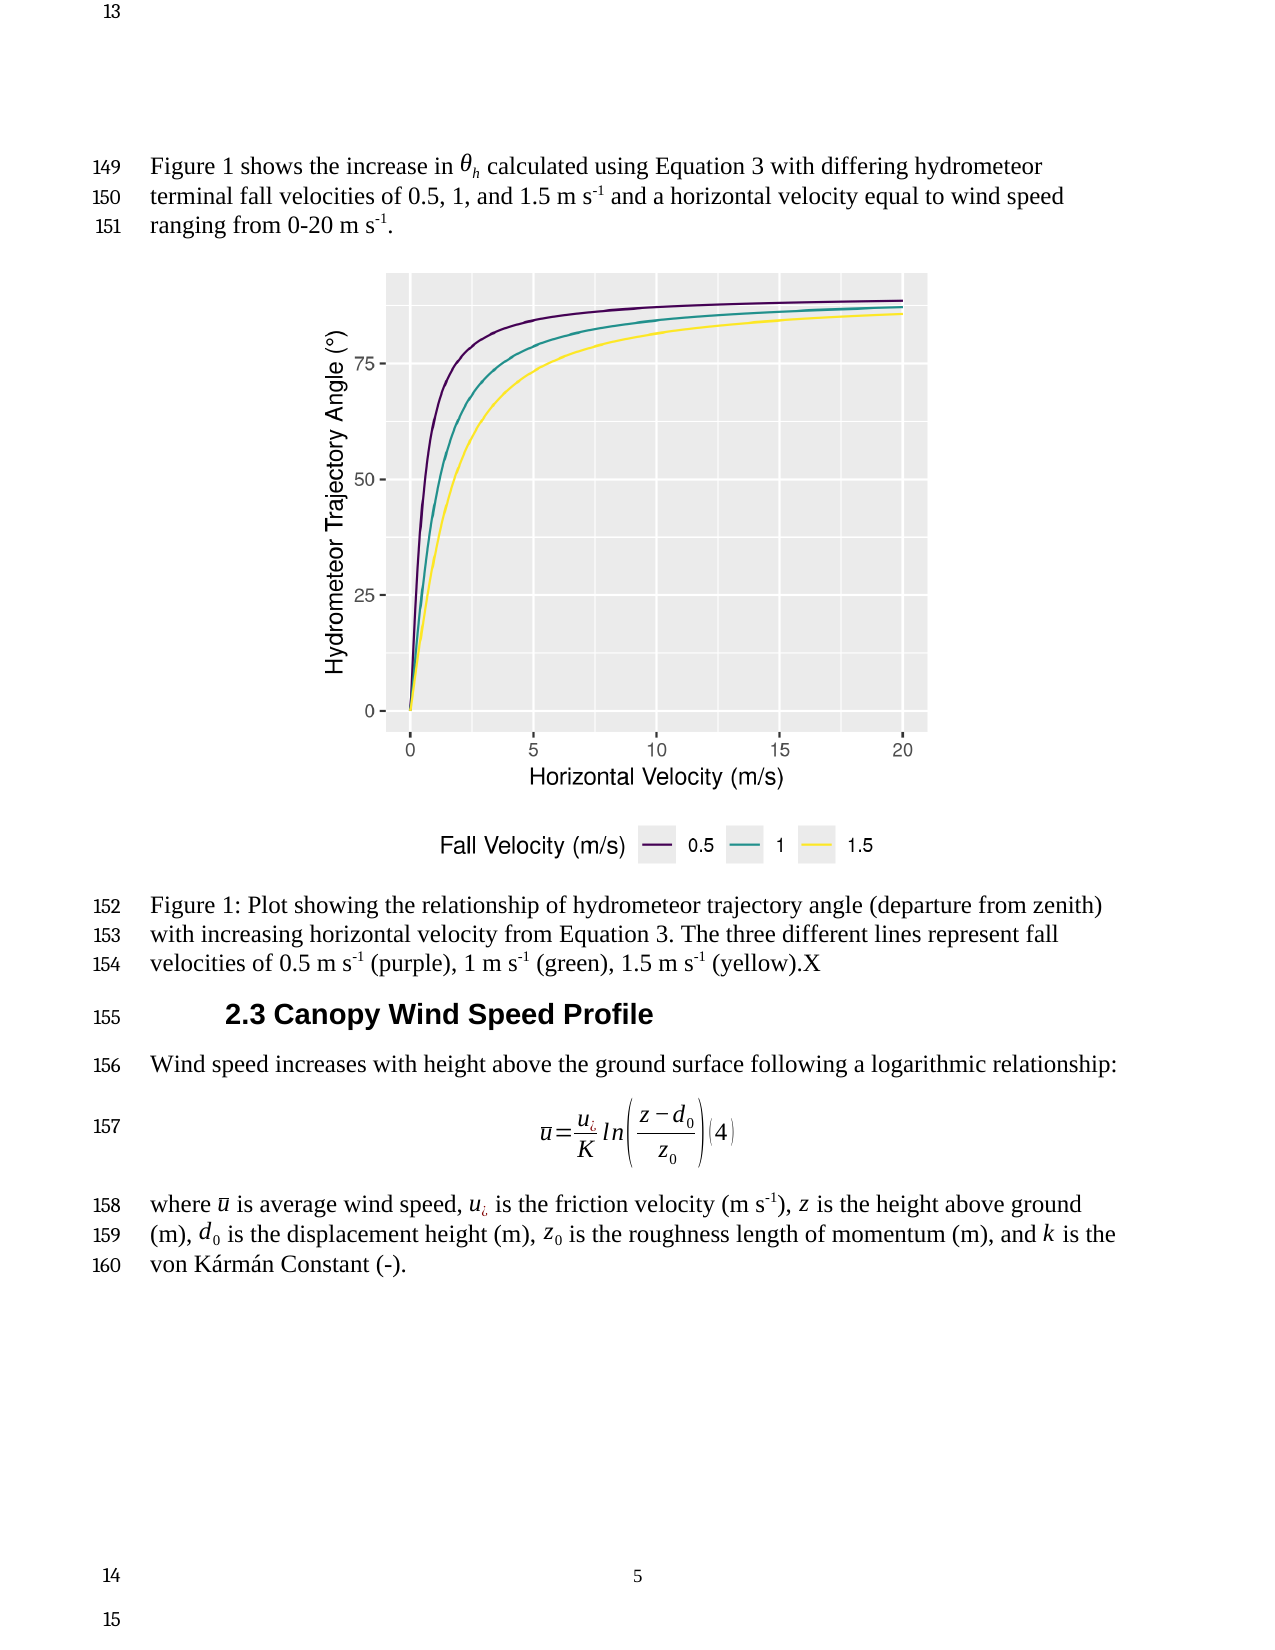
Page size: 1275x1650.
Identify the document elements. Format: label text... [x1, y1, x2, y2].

text Wind speed increases with height above the ground surface following a logarithmic relationship: [150, 1049, 1125, 1078]
text where is average wind speed, is the friction velocity (m s-1), is the height above ground (m), is the displacement height (m), is the roughness length of momentum (m), and is the von Kármán Constant (-). [150, 1189, 1125, 1278]
picture [313, 261, 939, 887]
subtitle 2.3 Canopy Wind Speed Profile [150, 997, 1125, 1031]
table_header Figure 1: Plot showing the relationship of hydrometeor trajectory angle (departure from zenith) with increasing horizontal velocity from Equation 3. The three different lines represent fall velocities of 0.5 m s-1 (purple), 1 m s-1 (green), 1.5 m s-1 (yellow). [139, 258, 1114, 890]
text Figure 1 shows the increase in calculated using Equation 3 with differing hydrometeor terminal fall velocities of 0.5, 1, and 1.5 m s-1 and a horizontal velocity equal to wind speed ranging from 0-20 m s-1. [150, 150, 1125, 239]
